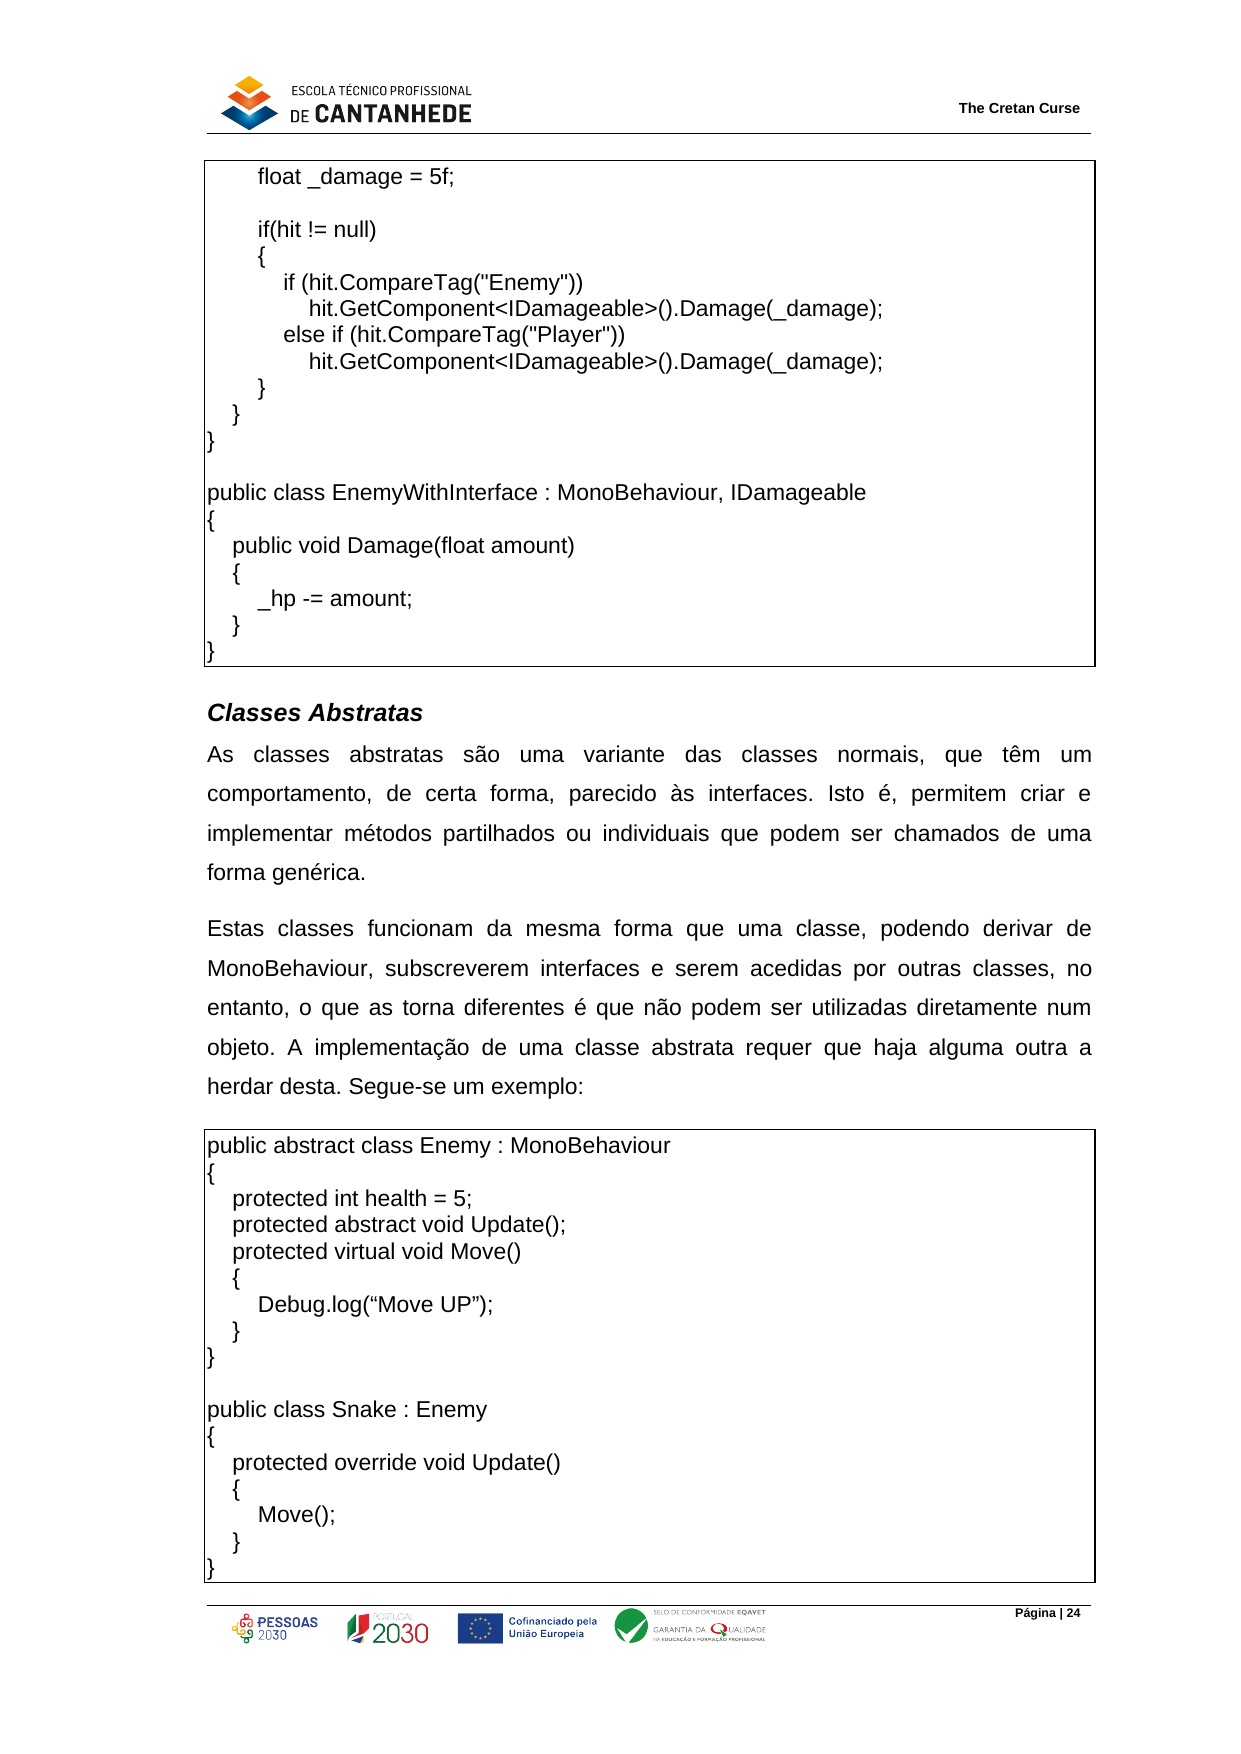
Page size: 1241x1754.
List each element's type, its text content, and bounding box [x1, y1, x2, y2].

text protected virtual void Move() [207, 1238, 1092, 1264]
subtitle Classes Abstratas [207, 697, 1092, 726]
text } [207, 1317, 1092, 1343]
text float _damage = 5f; [205, 161, 1094, 189]
text } [207, 400, 1092, 427]
text public void Damage(float amount) [207, 532, 1092, 558]
text { [207, 1475, 1092, 1501]
picture [218, 1606, 608, 1654]
text } [205, 1551, 1094, 1582]
text if(hit != null) [207, 216, 1092, 242]
text { [207, 1422, 1092, 1449]
text protected int health = 5; [207, 1185, 1092, 1211]
text hit.GetComponent<IDamageable>().Damage(_damage); [207, 295, 1092, 321]
text if (hit.CompareTag("Enemy")) [207, 268, 1092, 295]
text public class Snake : Enemy [207, 1396, 1092, 1422]
text { [207, 558, 1092, 585]
text } [207, 1343, 1092, 1369]
text } [207, 1528, 1092, 1551]
text { [207, 506, 1092, 532]
text As classes abstratas são uma variante das classes normais, que têm um comportamento, de certa forma, parecido às interfaces. Isto é, permitem criar e implementar métodos partilhados ou individuais que podem ser chamados de uma forma genérica. [207, 741, 1092, 885]
picture [614, 1608, 766, 1643]
picture [218, 73, 475, 133]
text Move(); [207, 1501, 1092, 1528]
text else if (hit.CompareTag("Player")) [207, 321, 1092, 348]
text hit.GetComponent<IDamageable>().Damage(_damage); [207, 348, 1092, 374]
text Debug.log(“Move UP”); [207, 1291, 1092, 1317]
text } [207, 427, 1092, 453]
text public abstract class Enemy : MonoBehaviour [205, 1130, 1094, 1159]
text { [207, 242, 1092, 268]
text protected override void Update() [207, 1449, 1092, 1475]
text Estas classes funcionam da mesma forma que uma classe, podendo derivar de MonoBehaviour, subscreverem interfaces e serem acedidas por outras classes, no entanto, o que as torna diferentes é que não podem ser utilizadas diretamente num objeto. A implementação de uma classe abstrata requer que haja alguma outra a herdar desta. Segue-se um exemplo: [207, 915, 1092, 1099]
text } [205, 634, 1094, 666]
text protected abstract void Update(); [207, 1211, 1092, 1238]
text } [207, 374, 1092, 400]
text } [207, 611, 1092, 634]
text _hp -= amount; [207, 585, 1092, 611]
text public class EnemyWithInterface : MonoBehaviour, IDamageable [207, 479, 1092, 506]
text { [207, 1264, 1092, 1291]
text { [207, 1159, 1092, 1185]
